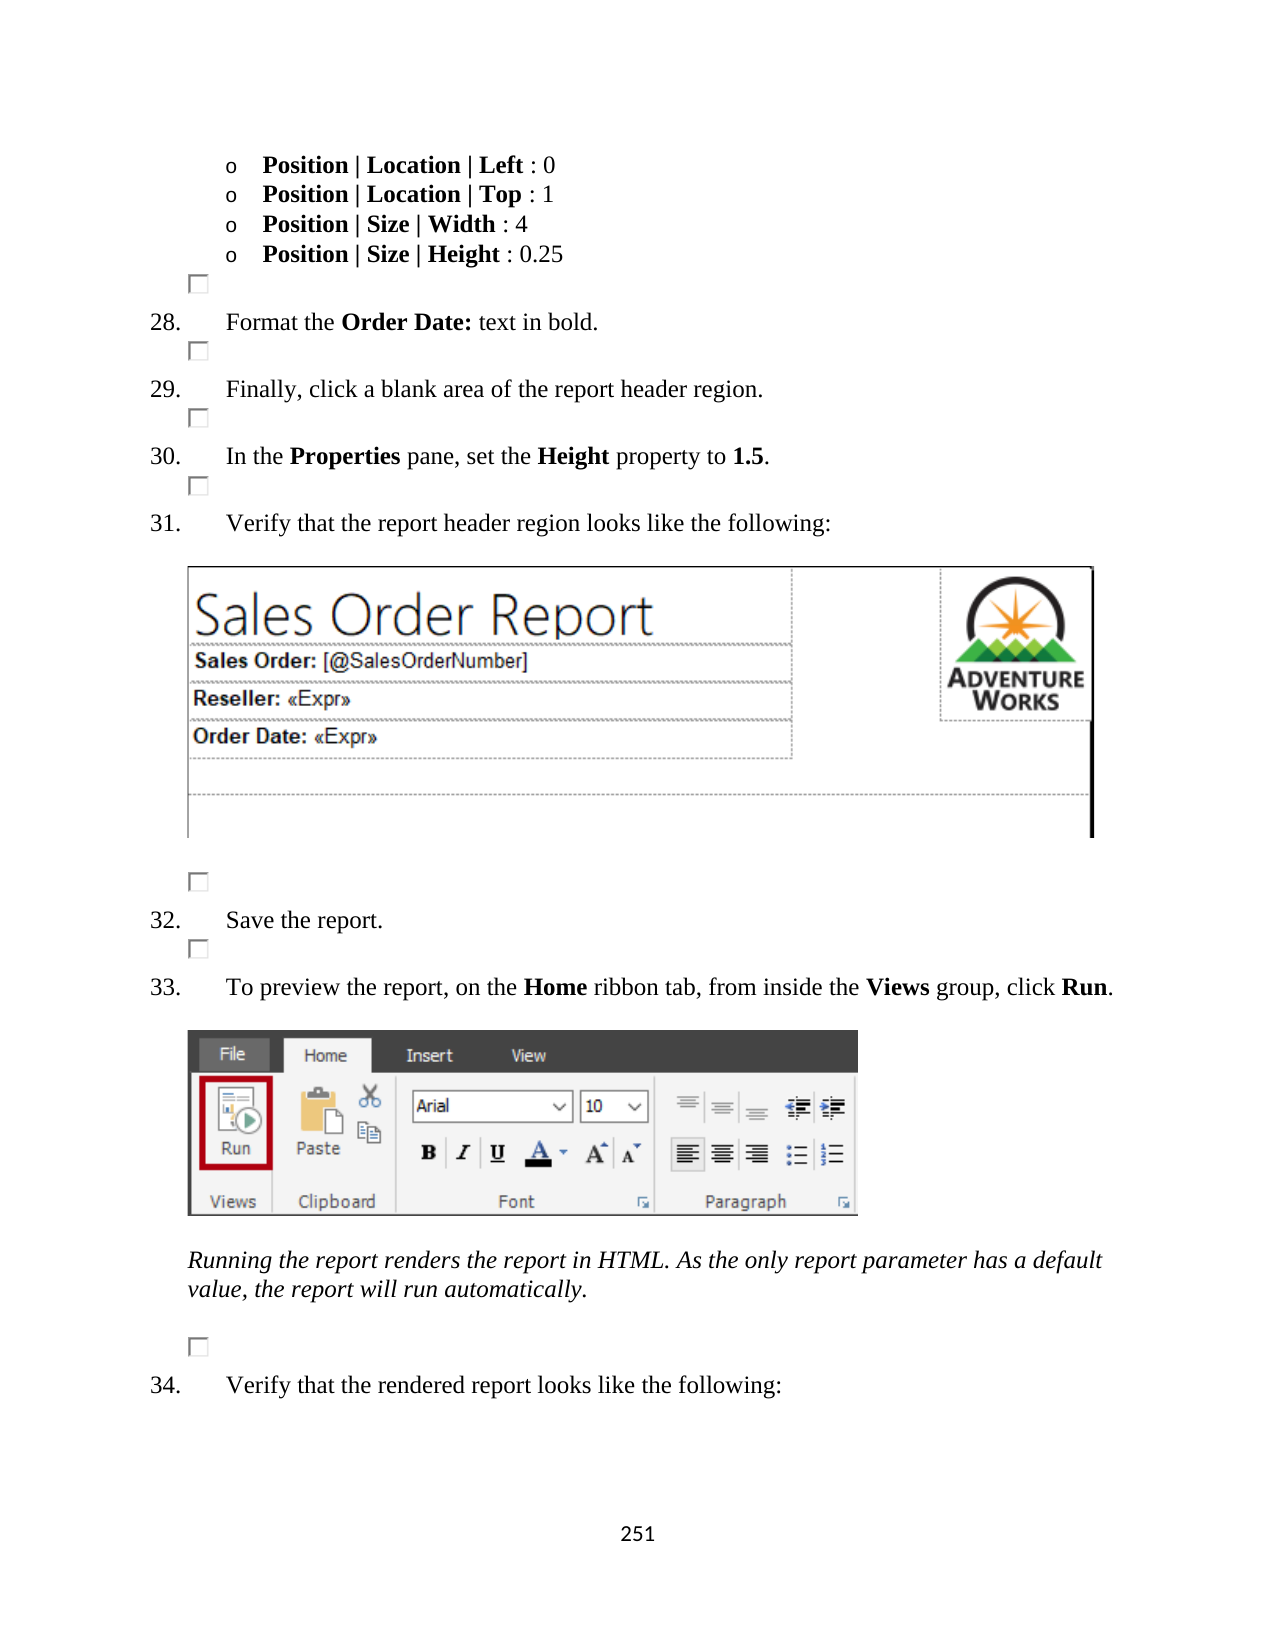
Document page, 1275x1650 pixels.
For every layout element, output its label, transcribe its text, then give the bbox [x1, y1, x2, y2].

list To preview the report, on the Home ribbon tab, from inside the Views group, click Run. [150, 933, 1162, 1001]
list Save the report. [150, 866, 1162, 933]
list Verify that the report header region looks like the following: [150, 470, 1162, 537]
list Format the Order Date: text in bold. [150, 268, 1162, 336]
list Position | Size | Width : 4 [225, 209, 1162, 239]
list Position | Location | Left : 0 [225, 150, 1162, 179]
list Finally, click a blank area of the report header region. [150, 336, 1162, 403]
picture [187, 1030, 858, 1216]
picture [187, 566, 1095, 838]
list Verify that the rendered report looks like the following: [150, 1332, 1162, 1399]
text Running the report renders the report in HTML. As the only report parameter has a default value, the report will run automatically. [187, 1245, 1162, 1302]
list In the Properties pane, set the Height property to 1.5. [150, 403, 1162, 470]
list Position | Location | Top : 1 [225, 179, 1162, 209]
list Position | Size | Height : 0.25 [225, 239, 1162, 268]
